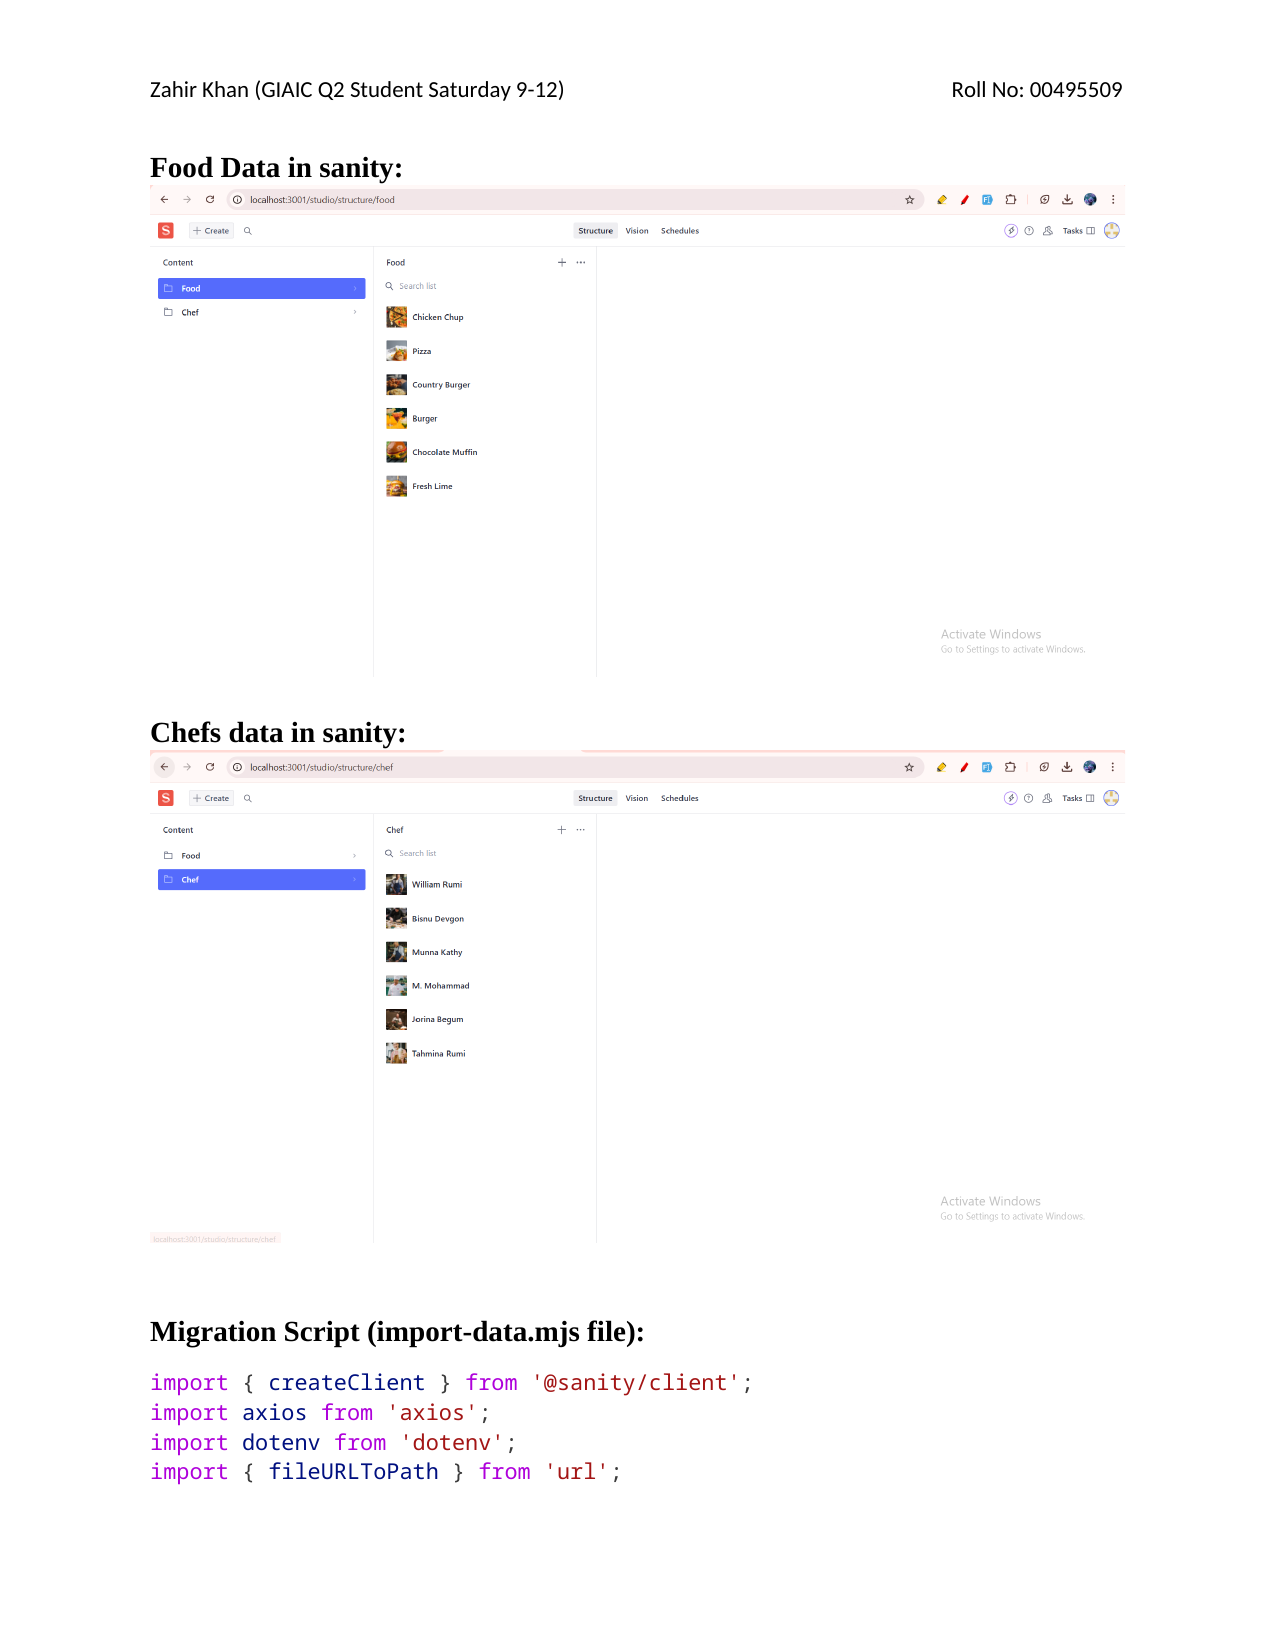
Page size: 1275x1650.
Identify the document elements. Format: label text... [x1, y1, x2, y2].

text import { fileURLToPath } from 'url'; [150, 1456, 1125, 1486]
text import axios from 'axios'; [150, 1397, 1125, 1427]
picture [150, 750, 1125, 1243]
text Migration Script (import-data.mjs file): [150, 1314, 1125, 1348]
text Food Data in sanity: Chefs data in sanity: [150, 150, 1125, 185]
text import dotenv from 'dotenv'; [150, 1427, 1125, 1456]
picture [150, 185, 1125, 677]
text Food Data in sanity: Chefs data in sanity: [150, 677, 1125, 750]
text import { createClient } from '@sanity/client'; [150, 1367, 1125, 1397]
